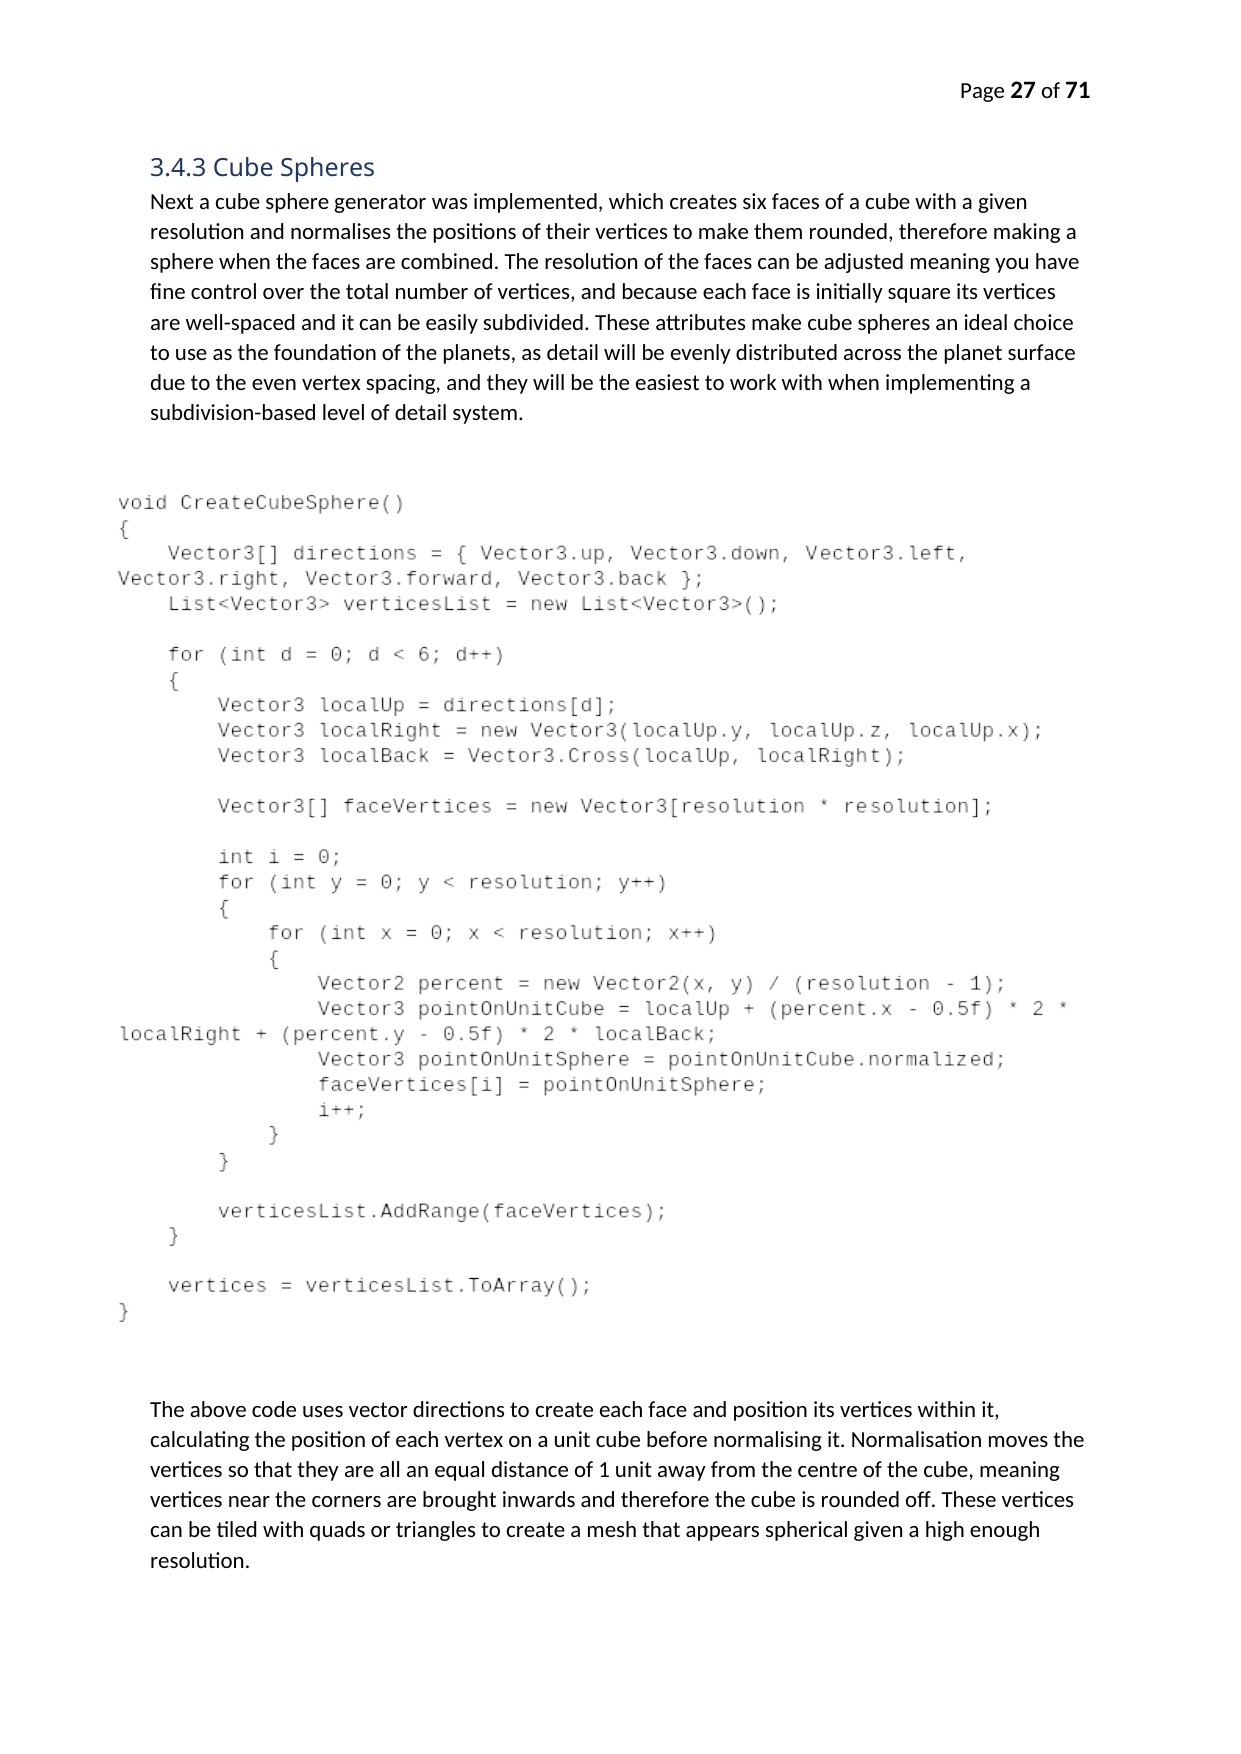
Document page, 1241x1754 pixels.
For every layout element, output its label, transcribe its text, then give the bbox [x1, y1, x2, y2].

text The above code uses vector directions to create each face and position its vertices within it, calculating the position of each vertex on a unit cube before normalising it. Normalisation moves the vertices so that they are all an equal distance of 1 unit away from the centre of the cube, meaning vertices near the corners are brought inwards and therefore the cube is rounded off. These vertices can be tiled with quads or triangles to create a mesh that appears spherical given a high enough resolution. [150, 1395, 1090, 1574]
text Next a cube sphere generator was implemented, which creates six faces of a cube with a given resolution and normalises the positions of their vertices to make them rounded, therefore making a sphere when the faces are combined. The resolution of the faces can be adjusted meaning you have fine control over the total number of vertices, and because each face is initially square its vertices are well-spaced and it can be easily subdivided. These attributes make cube spheres an ideal choice to use as the foundation of the planets, as detail will be evenly distributed across the planet surface due to the even vertex spacing, and they will be the easiest to work with when implementing a subdivision-based level of detail system. [150, 187, 1090, 426]
subtitle 3.4.3 Cube Spheres [150, 150, 1090, 184]
